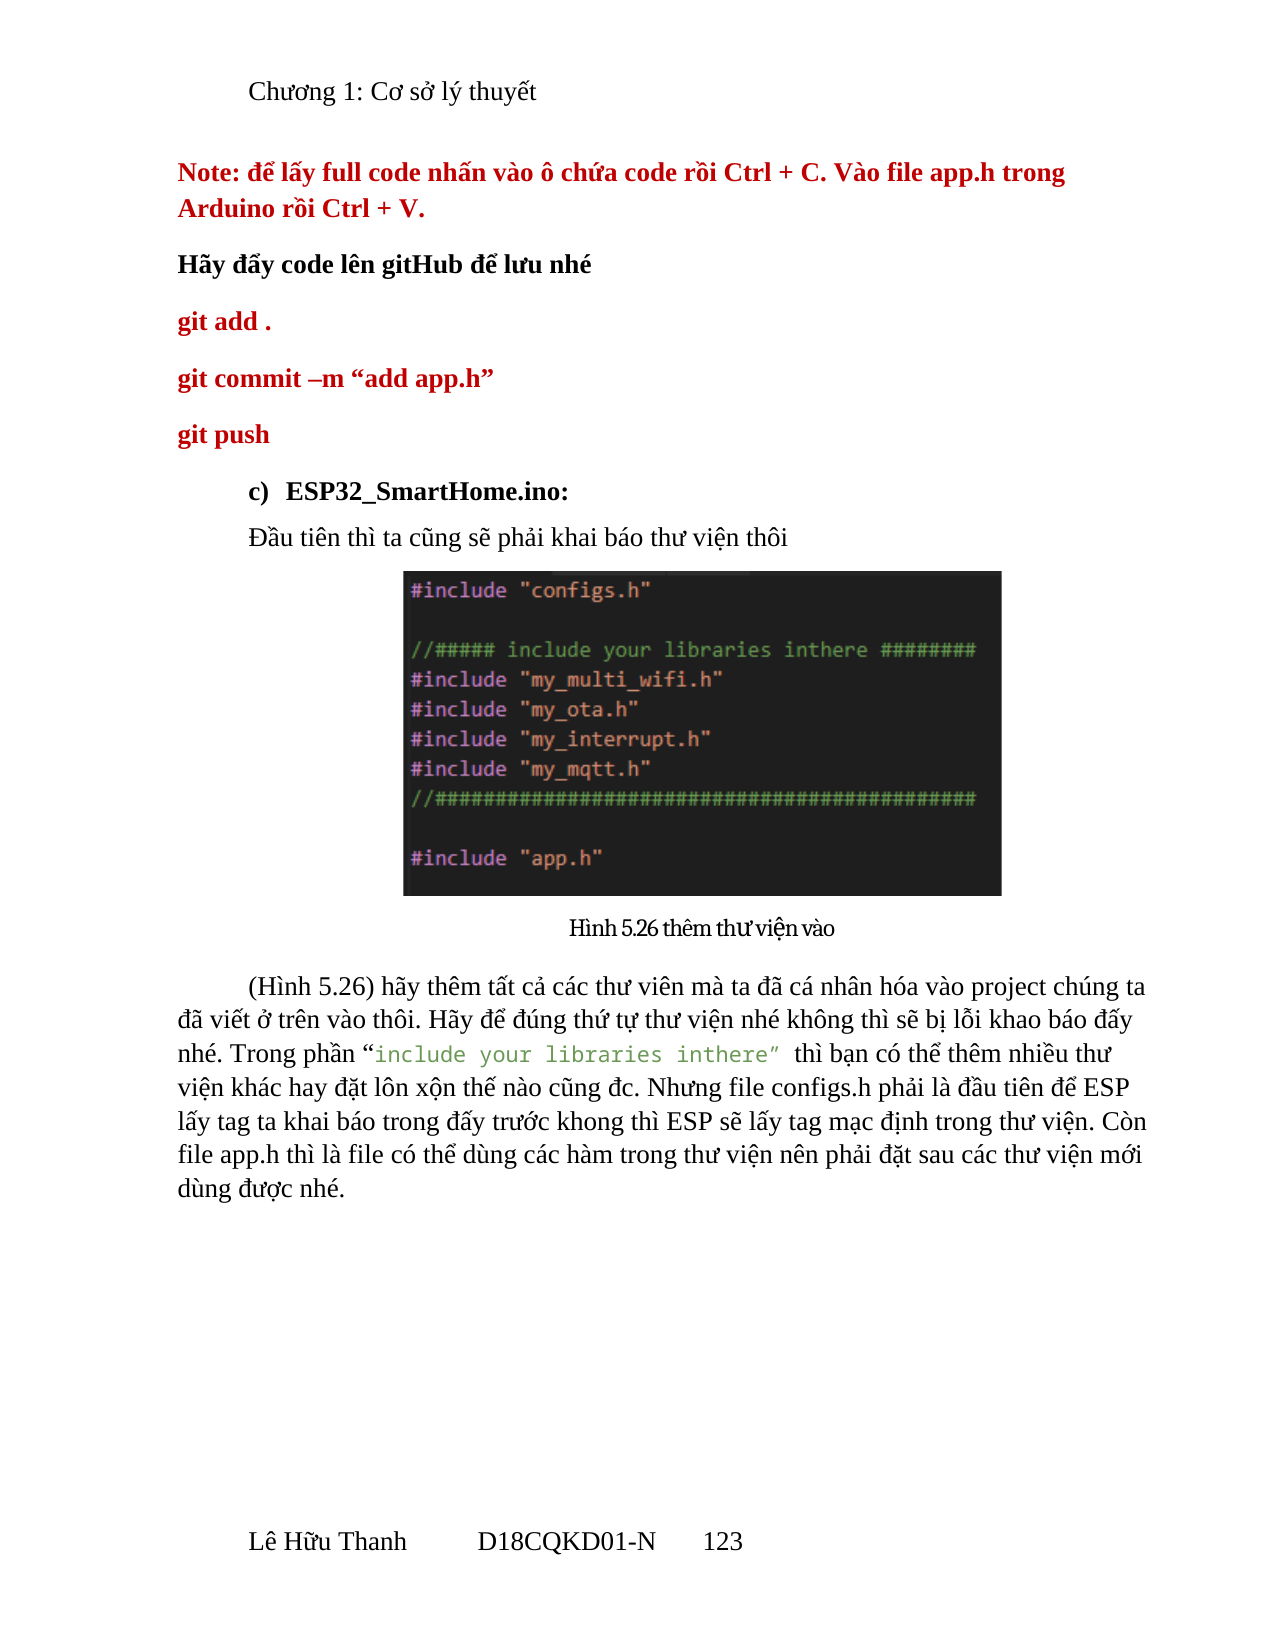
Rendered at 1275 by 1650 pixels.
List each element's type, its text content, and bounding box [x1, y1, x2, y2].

text Note: để lấy full code nhấn vào ô chứa code rồi Ctrl + C. Vào file app.h trong Arduino rồi Ctrl + V. [177, 156, 1157, 223]
subtitle ESP32_SmartHome.ino: [248, 475, 1157, 506]
text git push [177, 418, 1157, 449]
title Hình 5.26 thêm thư viện vào [248, 914, 1157, 943]
text git add . [177, 305, 1157, 336]
text Hãy đẩy code lên gitHub để lưu nhé [177, 249, 1157, 280]
picture [403, 571, 1002, 896]
text (Hình 5.26) hãy thêm tất cả các thư viên mà ta đã cá nhân hóa vào project chúng ta đã viết ở trên vào thôi. Hãy để đúng thứ tự thư viện nhé không thì sẽ bị lỗi khao báo đấy nhé. Trong phần “include your libraries inthere” thì bạn có thể thêm nhiều thư viện khác hay đặt lôn xộn thế nào cũng đc. Nhưng file configs.h phải là đầu tiên để ESP lấy tag ta khai báo trong đấy trước khong thì ESP sẽ lấy tag mạc định trong thư viện. Còn file app.h thì là file có thể dùng các hàm trong thư viện nên phải đặt sau các thư viện mới dùng được nhé. [177, 970, 1157, 1203]
text git commit –m “add app.h” [177, 362, 1157, 393]
text Đầu tiên thì ta cũng sẽ phải khai báo thư viện thôi [177, 521, 1157, 552]
